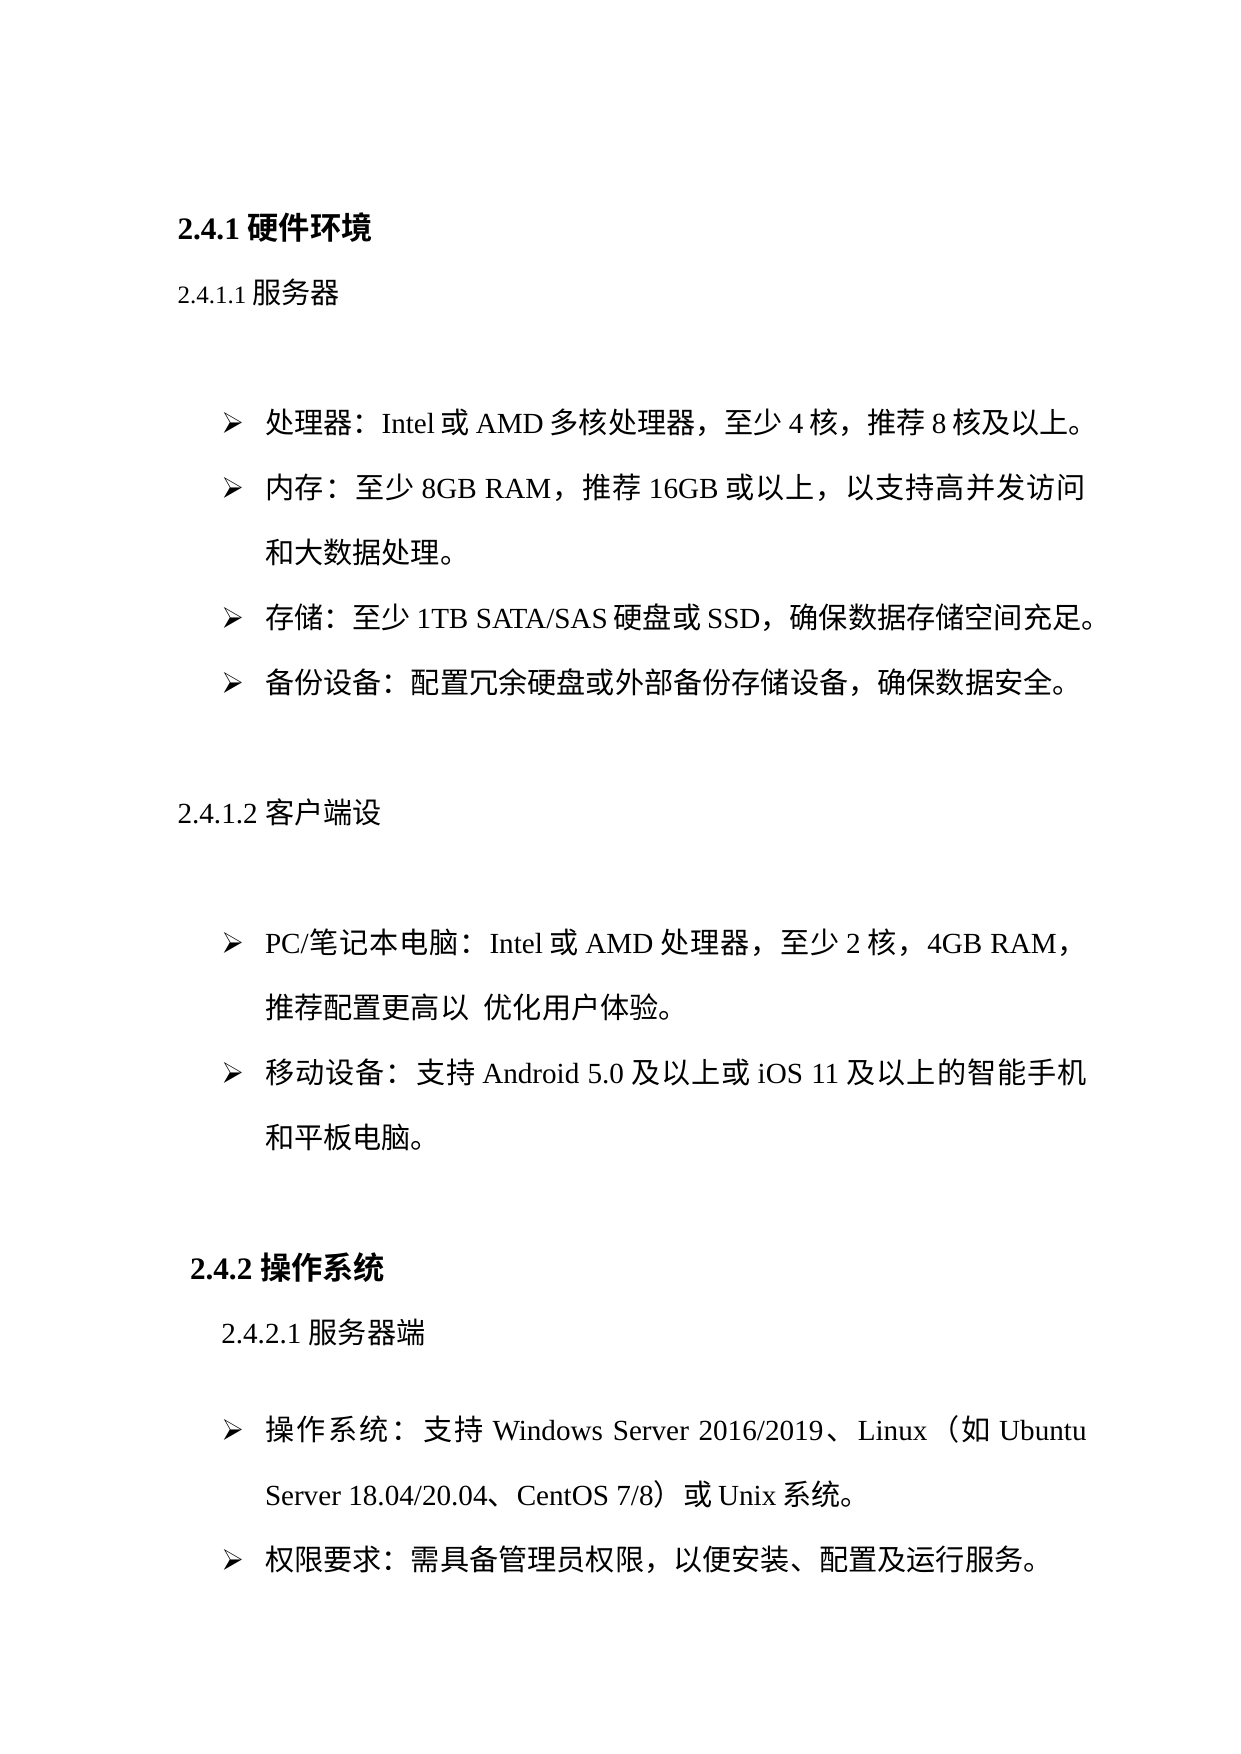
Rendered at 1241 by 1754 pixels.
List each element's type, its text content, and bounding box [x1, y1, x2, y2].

text 2.4.1.1 服务器 [177, 258, 1087, 323]
text 2.4.1.2 客户端设 [177, 778, 1087, 843]
list 2.4.2.1 服务器端 [177, 1298, 1087, 1363]
list 处理器：Intel或AMD多核处理器，至少4核，推荐8核及以上。 [221, 388, 1087, 453]
text 2.4.1 硬件环境 [177, 193, 1087, 258]
list 存储：至少1TB SATA/SAS硬盘或SSD，确保数据存储空间充足。 [221, 583, 1087, 648]
list 备份设备：配置冗余硬盘或外部备份存储设备，确保数据安全。 [221, 648, 1087, 713]
list 2.4.2 操作系统 [190, 1233, 1087, 1298]
list PC/笔记本电脑：Intel或AMD处理器，至少2核，4GB RAM，推荐配置更高以 优化用户体验。 [221, 908, 1087, 1038]
list 移动设备：支持Android 5.0及以上或iOS 11及以上的智能手机和平板电脑。 [221, 1038, 1087, 1168]
list 内存：至少8GB RAM，推荐16GB或以上，以支持高并发访问和大数据处理。 [221, 453, 1087, 583]
list 操作系统：支持Windows Server 2016/2019、Linux（如Ubuntu Server 18.04/20.04、CentOS 7/8）或Unix系统。 [221, 1395, 1087, 1525]
list 权限要求：需具备管理员权限，以便安装、配置及运行服务。 [221, 1525, 1087, 1590]
